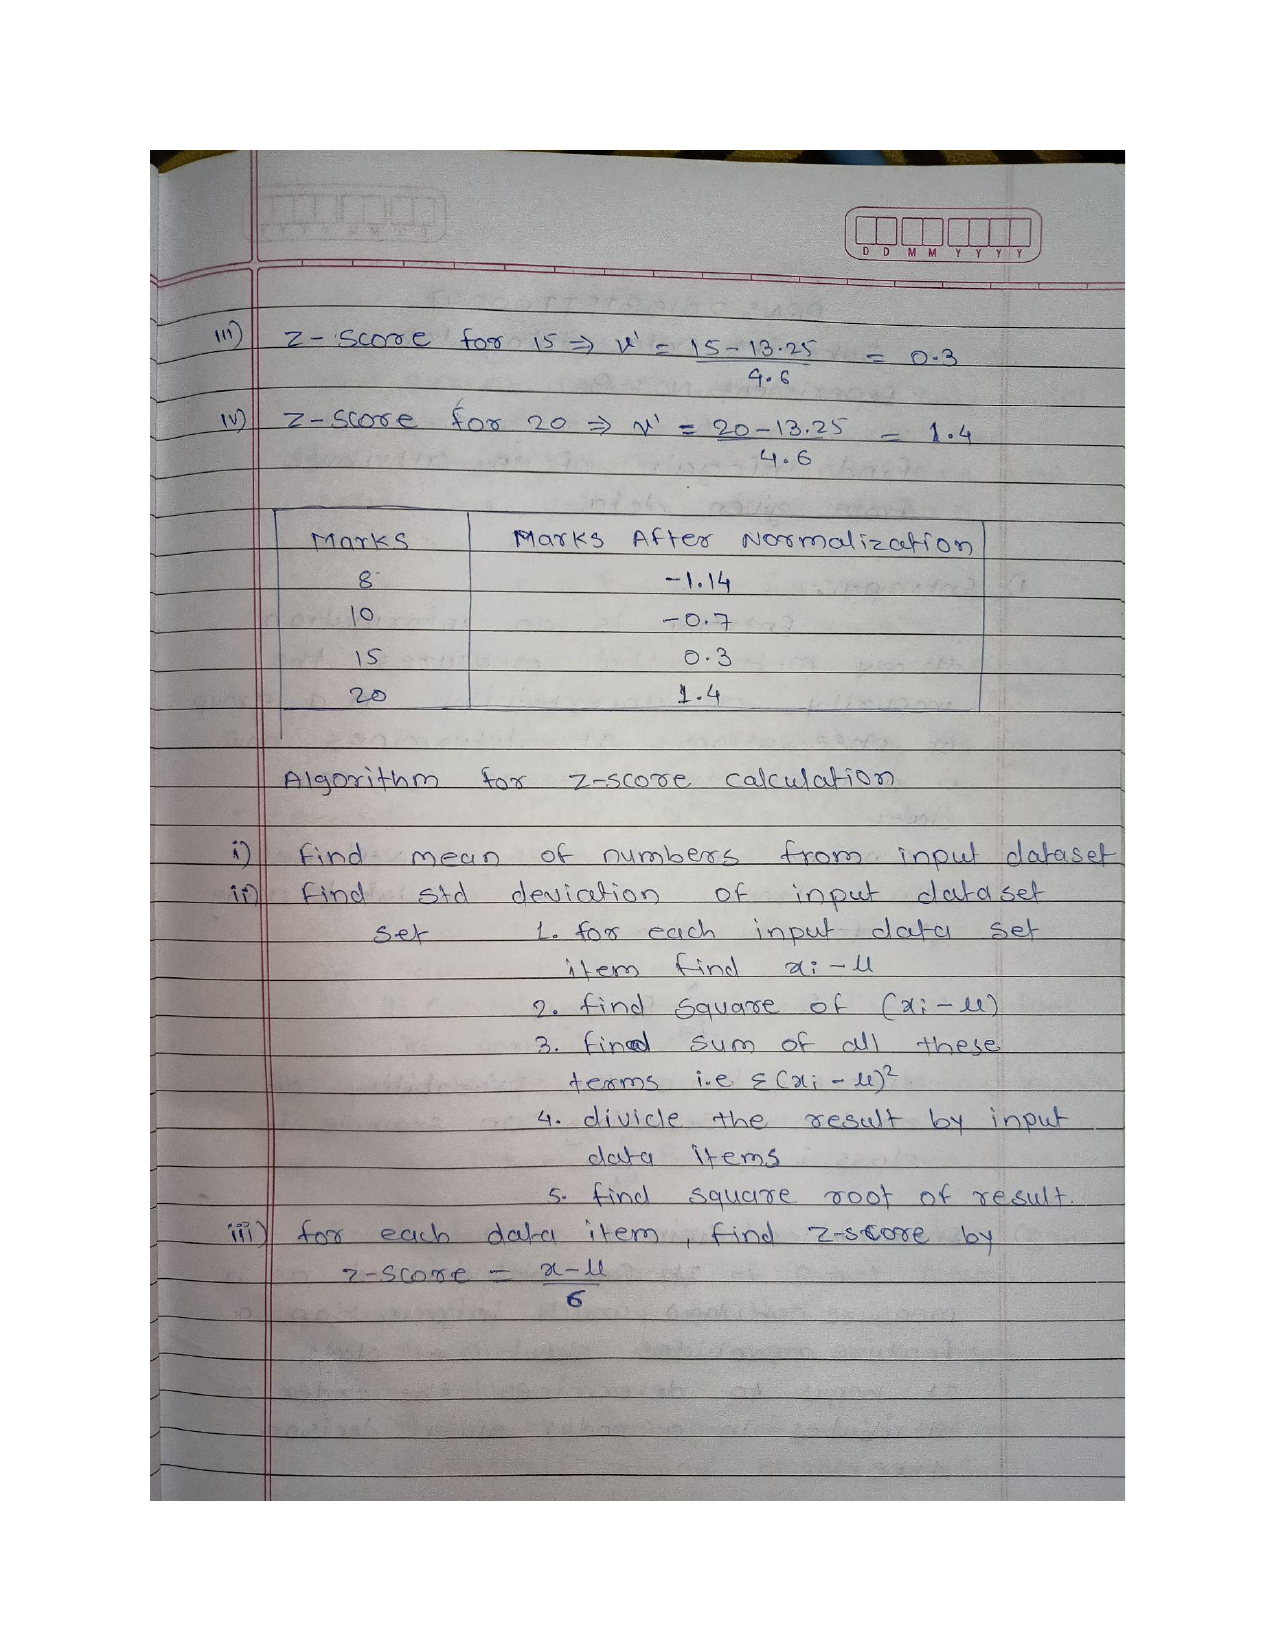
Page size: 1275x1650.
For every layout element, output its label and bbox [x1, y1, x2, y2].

picture [150, 150, 1125, 1501]
